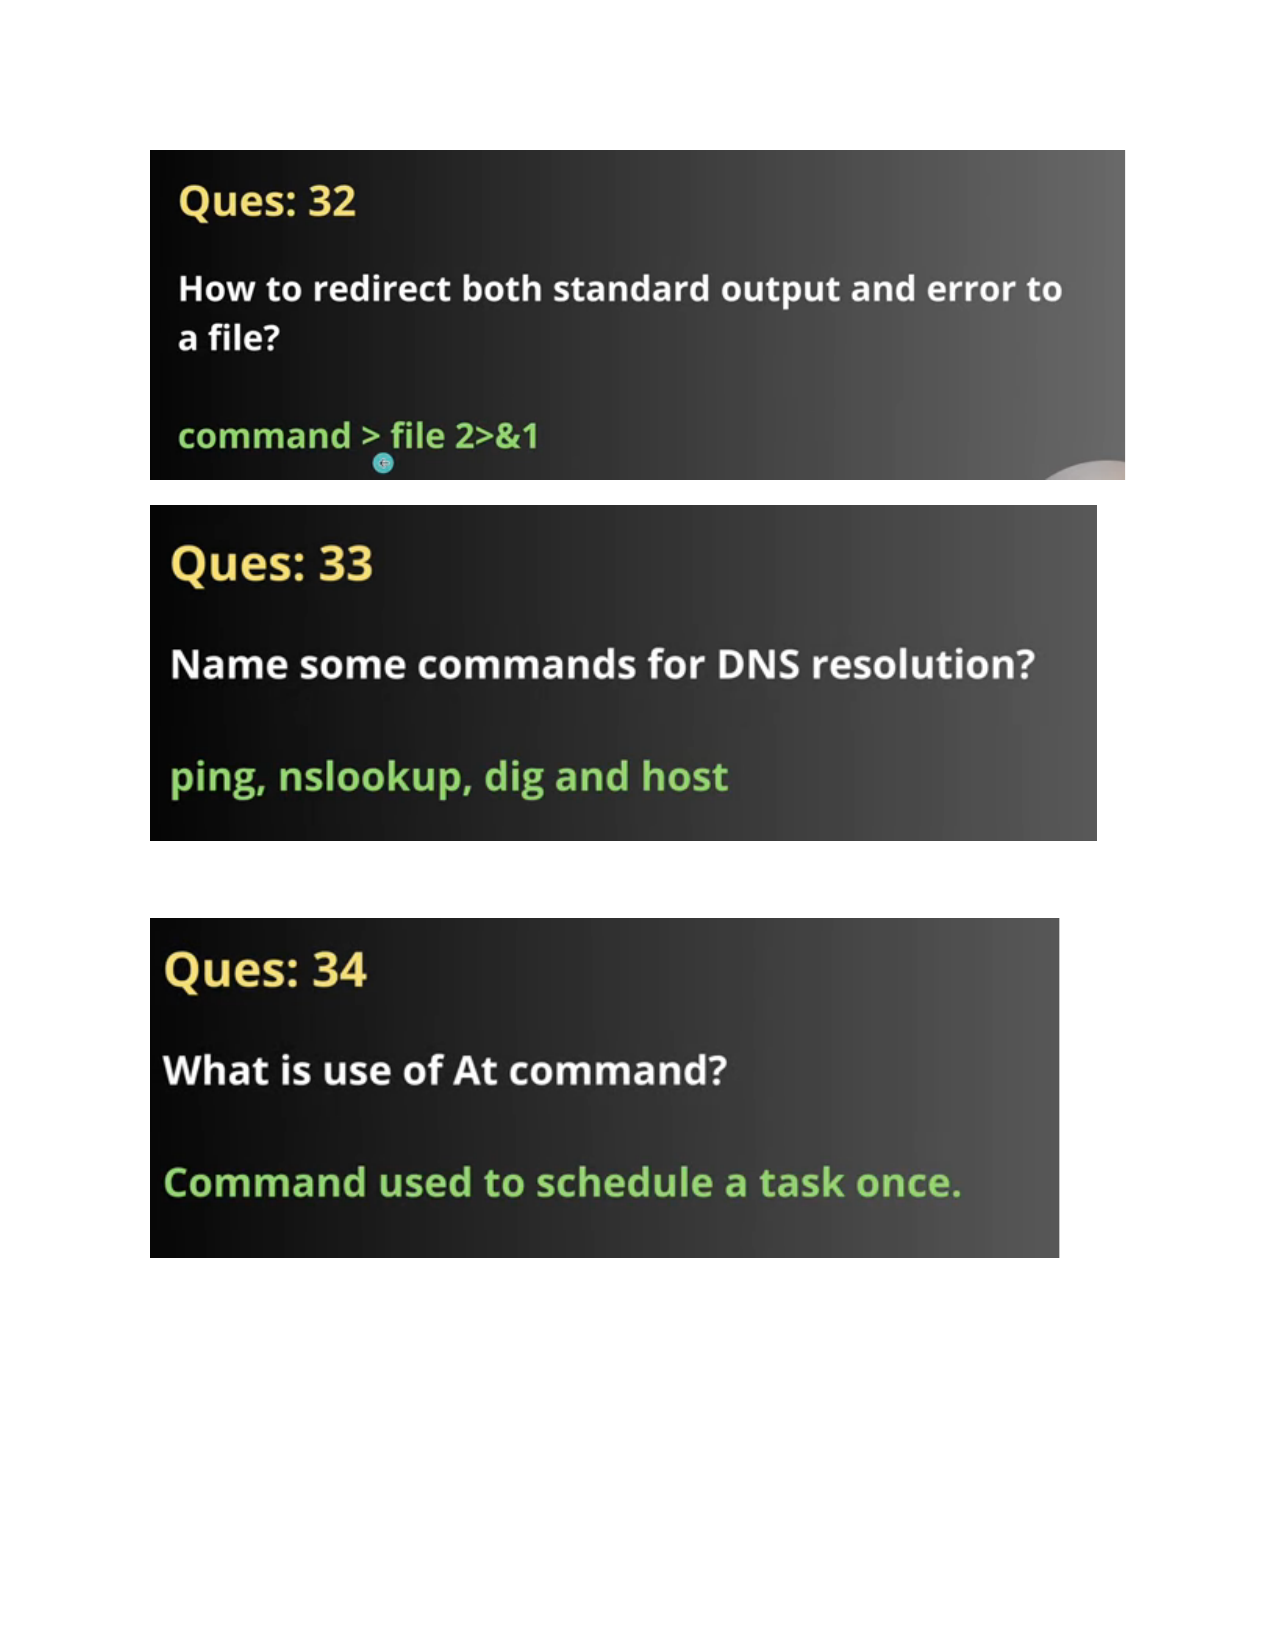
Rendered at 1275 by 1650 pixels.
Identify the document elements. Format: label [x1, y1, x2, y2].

picture [150, 150, 1125, 480]
picture [150, 918, 1060, 1258]
picture [150, 505, 1097, 841]
